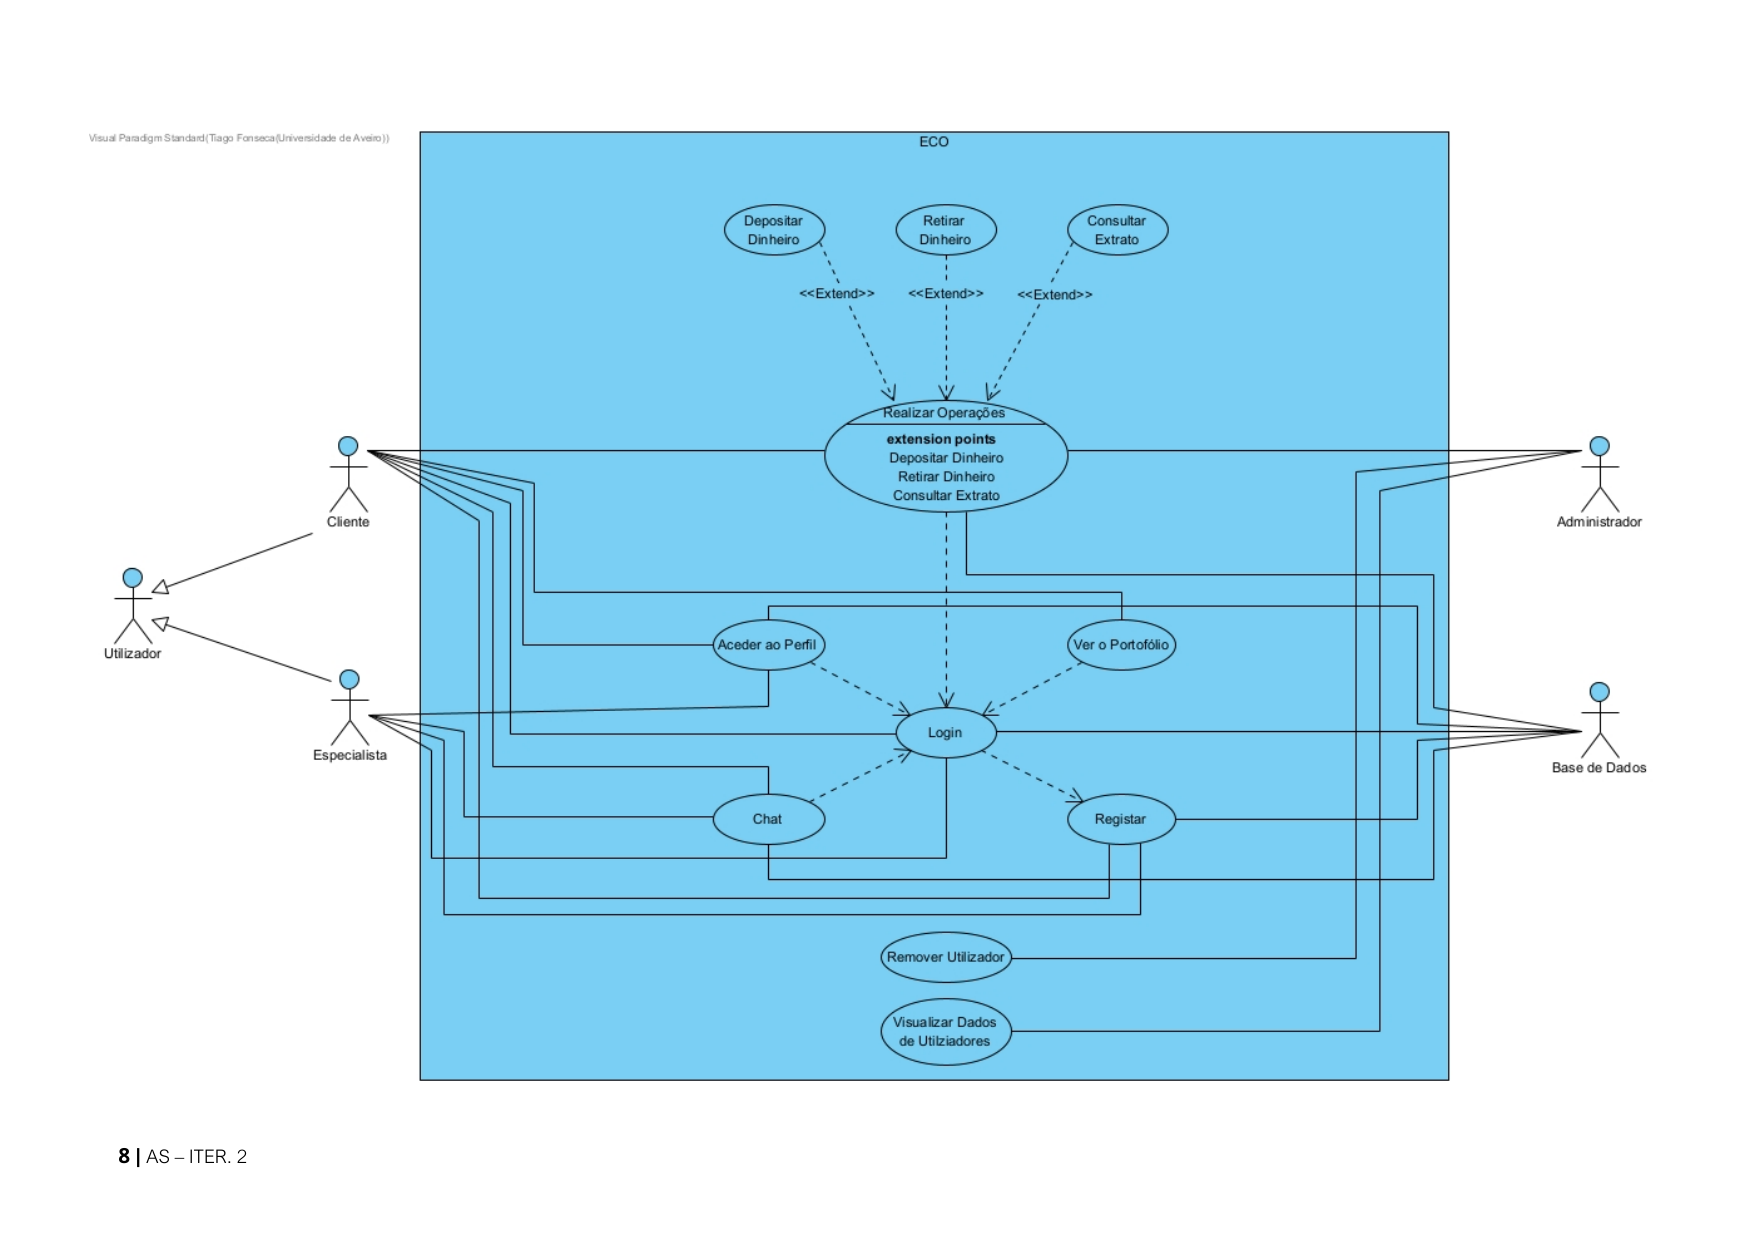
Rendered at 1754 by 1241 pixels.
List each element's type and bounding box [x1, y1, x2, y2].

picture [89, 130, 1659, 1082]
